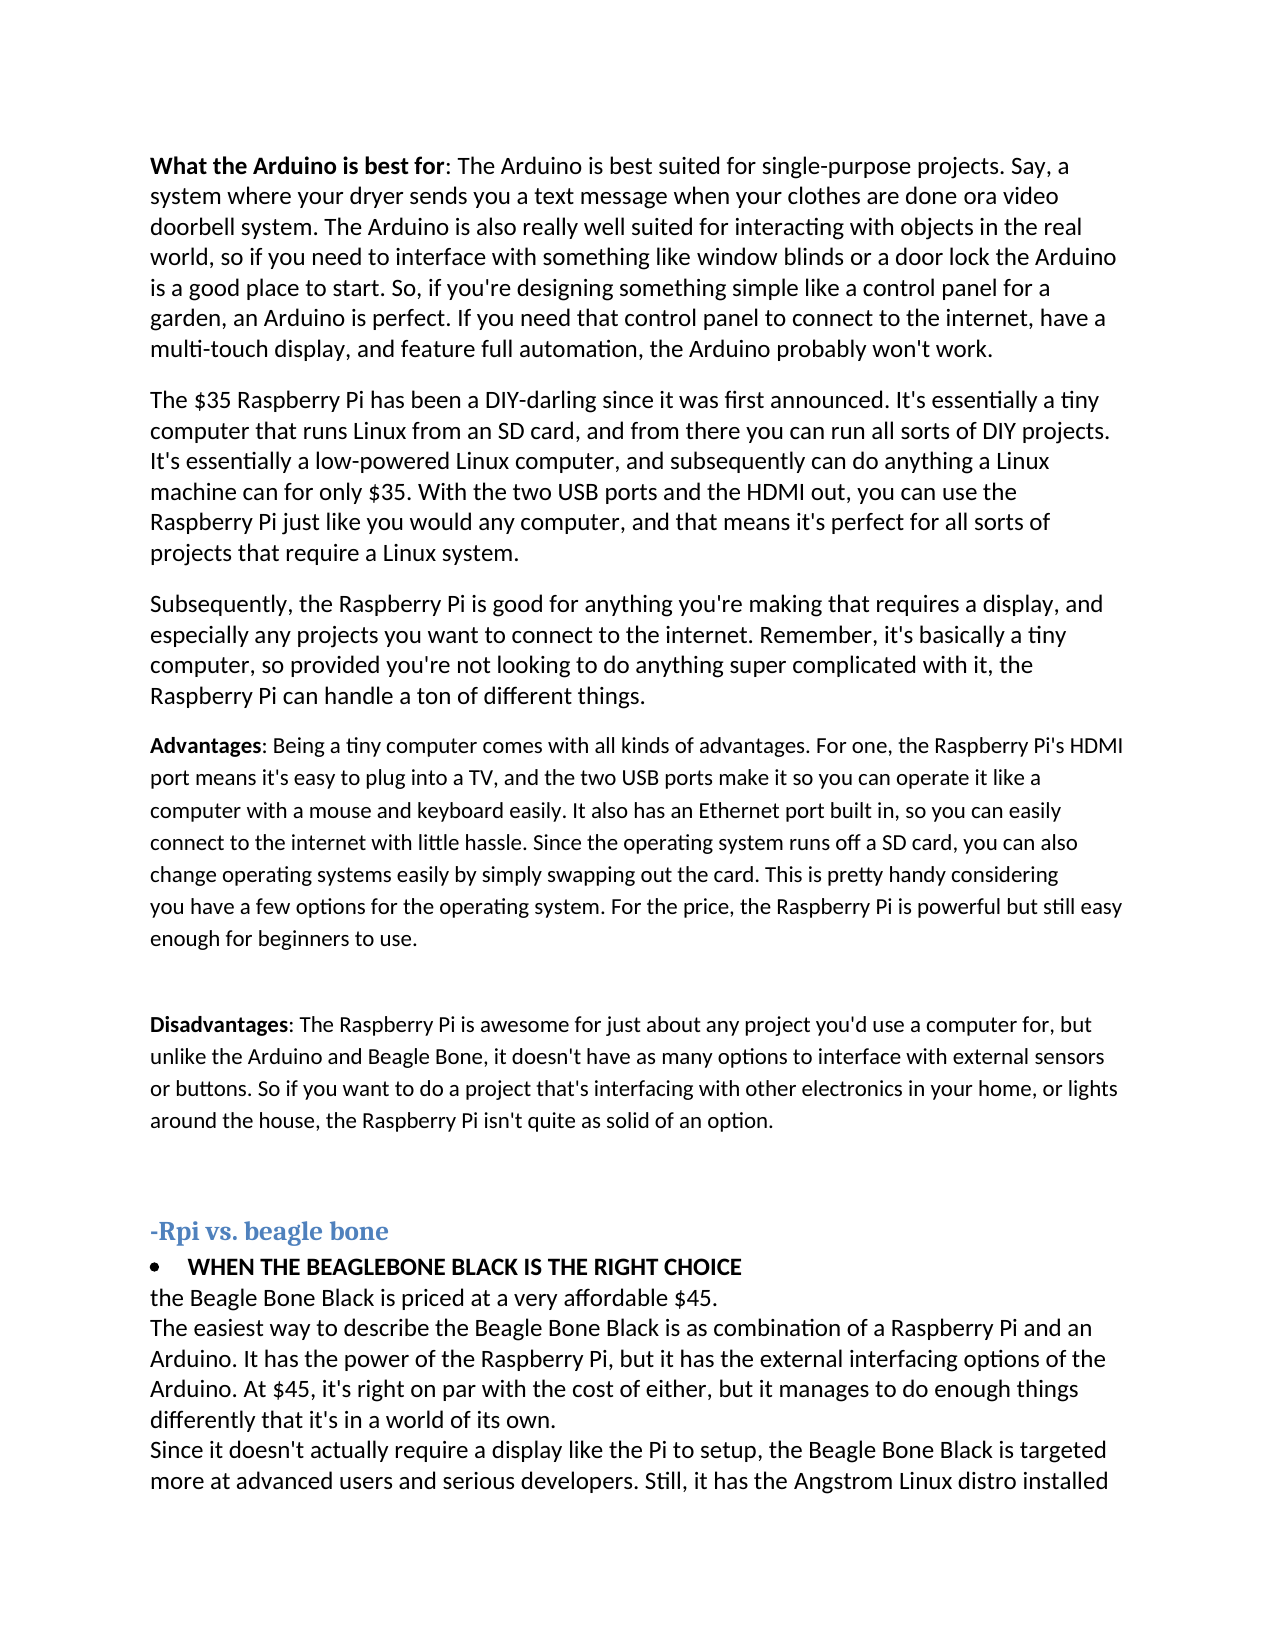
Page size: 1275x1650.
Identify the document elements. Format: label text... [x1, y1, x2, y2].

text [150, 1435, 1125, 1496]
list WHEN THE BEAGLEBONE BLACK IS THE RIGHT CHOICE [150, 1252, 1125, 1282]
text Subsequently, the Raspberry Pi is good for anything you're making that requires a display, and especially any projects you want to connect to the internet. Remember, it's basically a tiny computer, so provided you're not looking to do anything super complicated with it, the Raspberry Pi can handle a ton of different things. [150, 588, 1125, 711]
text The $35 Raspberry Pi has been a DIY-darling since it was first announced. It's essentially a tiny computer that runs Linux from an SD card, and from there you can run all sorts of DIY projects. It's essentially a low-powered Linux computer, and subsequently can do anything a Linux machine can for only $35. With the two USB ports and the HDMI out, you can use the Raspberry Pi just like you would any computer, and that means it's perfect for all sorts of projects that require a Linux system. [150, 384, 1125, 568]
text the Beagle Bone Black is priced at a very affordable $45. [150, 1282, 1125, 1313]
text Disadvantages: The Raspberry Pi is awesome for just about any project you'd use a computer for, but unlike the Arduino and Beagle Bone, it doesn't have as many options to interface with external sensors or buttons. So if you want to do a project that's interfacing with other electronics in your home, or lights around the house, the Raspberry Pi isn't quite as solid of an option. [150, 1010, 1125, 1134]
text Advantages: Being a tiny computer comes with all kinds of advantages. For one, the Raspberry Pi's HDMI port means it's easy to plug into a TV, and the two USB ports make it so you can operate it like a computer with a mouse and keyboard easily. It also has an Ethernet port built in, so you can easily connect to the internet with little hassle. Since the operating system runs off a SD card, you can also change operating systems easily by simply swapping out the card. This is pretty handy considering you have a few options for the operating system. For the price, the Raspberry Pi is powerful but still easy enough for beginners to use. [150, 731, 1125, 985]
text What the Arduino is best for: The Arduino is best suited for single-purpose projects. Say, a system where your dryer sends you a text message when your clothes are done ora video doorbell system. The Arduino is also really well suited for interacting with objects in the real world, so if you need to interface with something like window blinds or a door lock the Arduino is a good place to start. So, if you're designing something simple like a control panel for a garden, an Arduino is perfect. If you need that control panel to connect to the internet, have a multi-touch display, and feature full automation, the Arduino probably won't work. [150, 150, 1125, 364]
text The easiest way to describe the Beagle Bone Black is as combination of a Raspberry Pi and an Arduino. It has the power of the Raspberry Pi, but it has the external interfacing options of the Arduino. At $45, it's right on par with the cost of either, but it manages to do enough things differently that it's in a world of its own. [150, 1313, 1125, 1435]
subtitle -Rpi vs. beagle bone [150, 1216, 1125, 1247]
